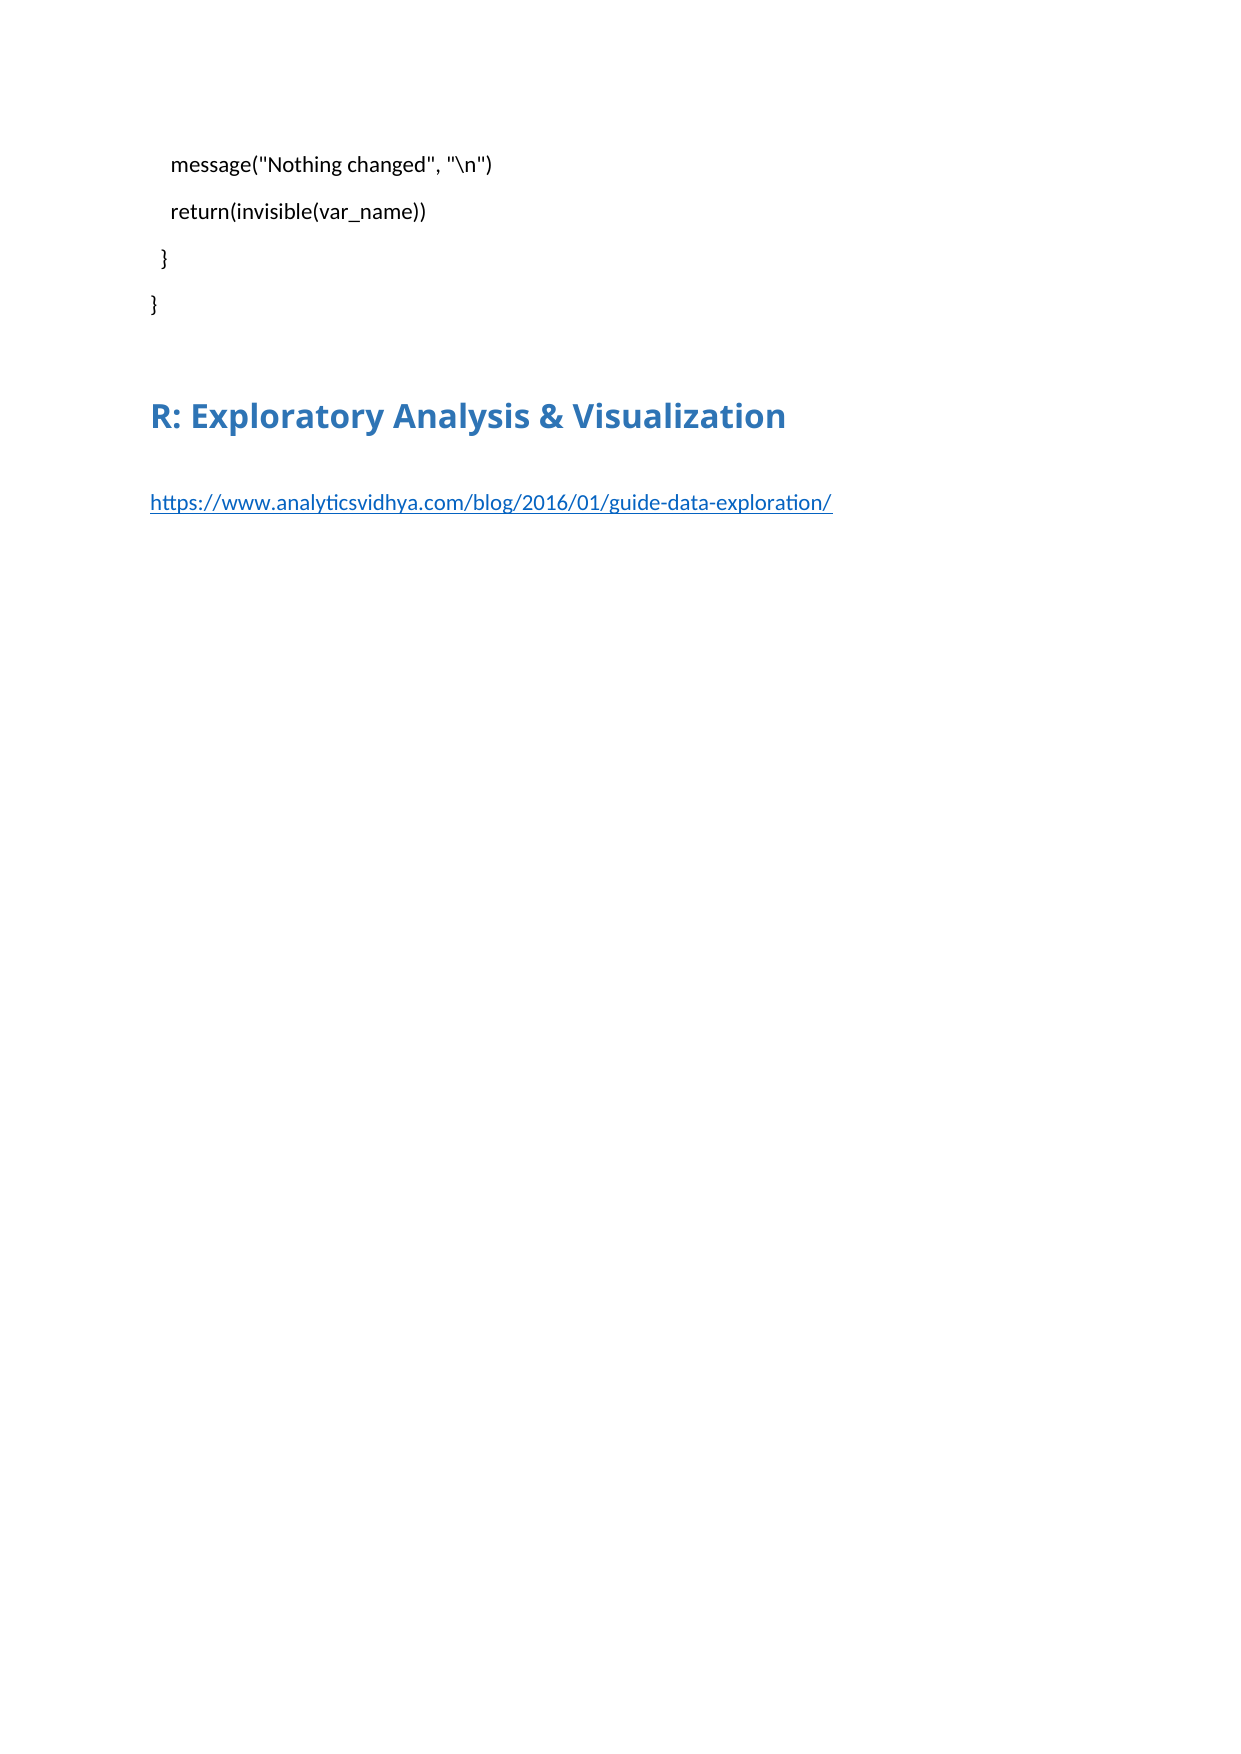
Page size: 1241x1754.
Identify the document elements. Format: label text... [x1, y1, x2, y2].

text } [150, 291, 1090, 319]
text return(invisible(var_name)) [150, 197, 1090, 225]
text message("Nothing changed", "\n") [150, 150, 1090, 178]
subtitle R: Exploratory Analysis & Visualization [150, 393, 1090, 438]
text } [150, 244, 1090, 272]
text https://www.analyticsvidhya.com/blog/2016/01/guide-data-exploration/ [150, 488, 1090, 517]
